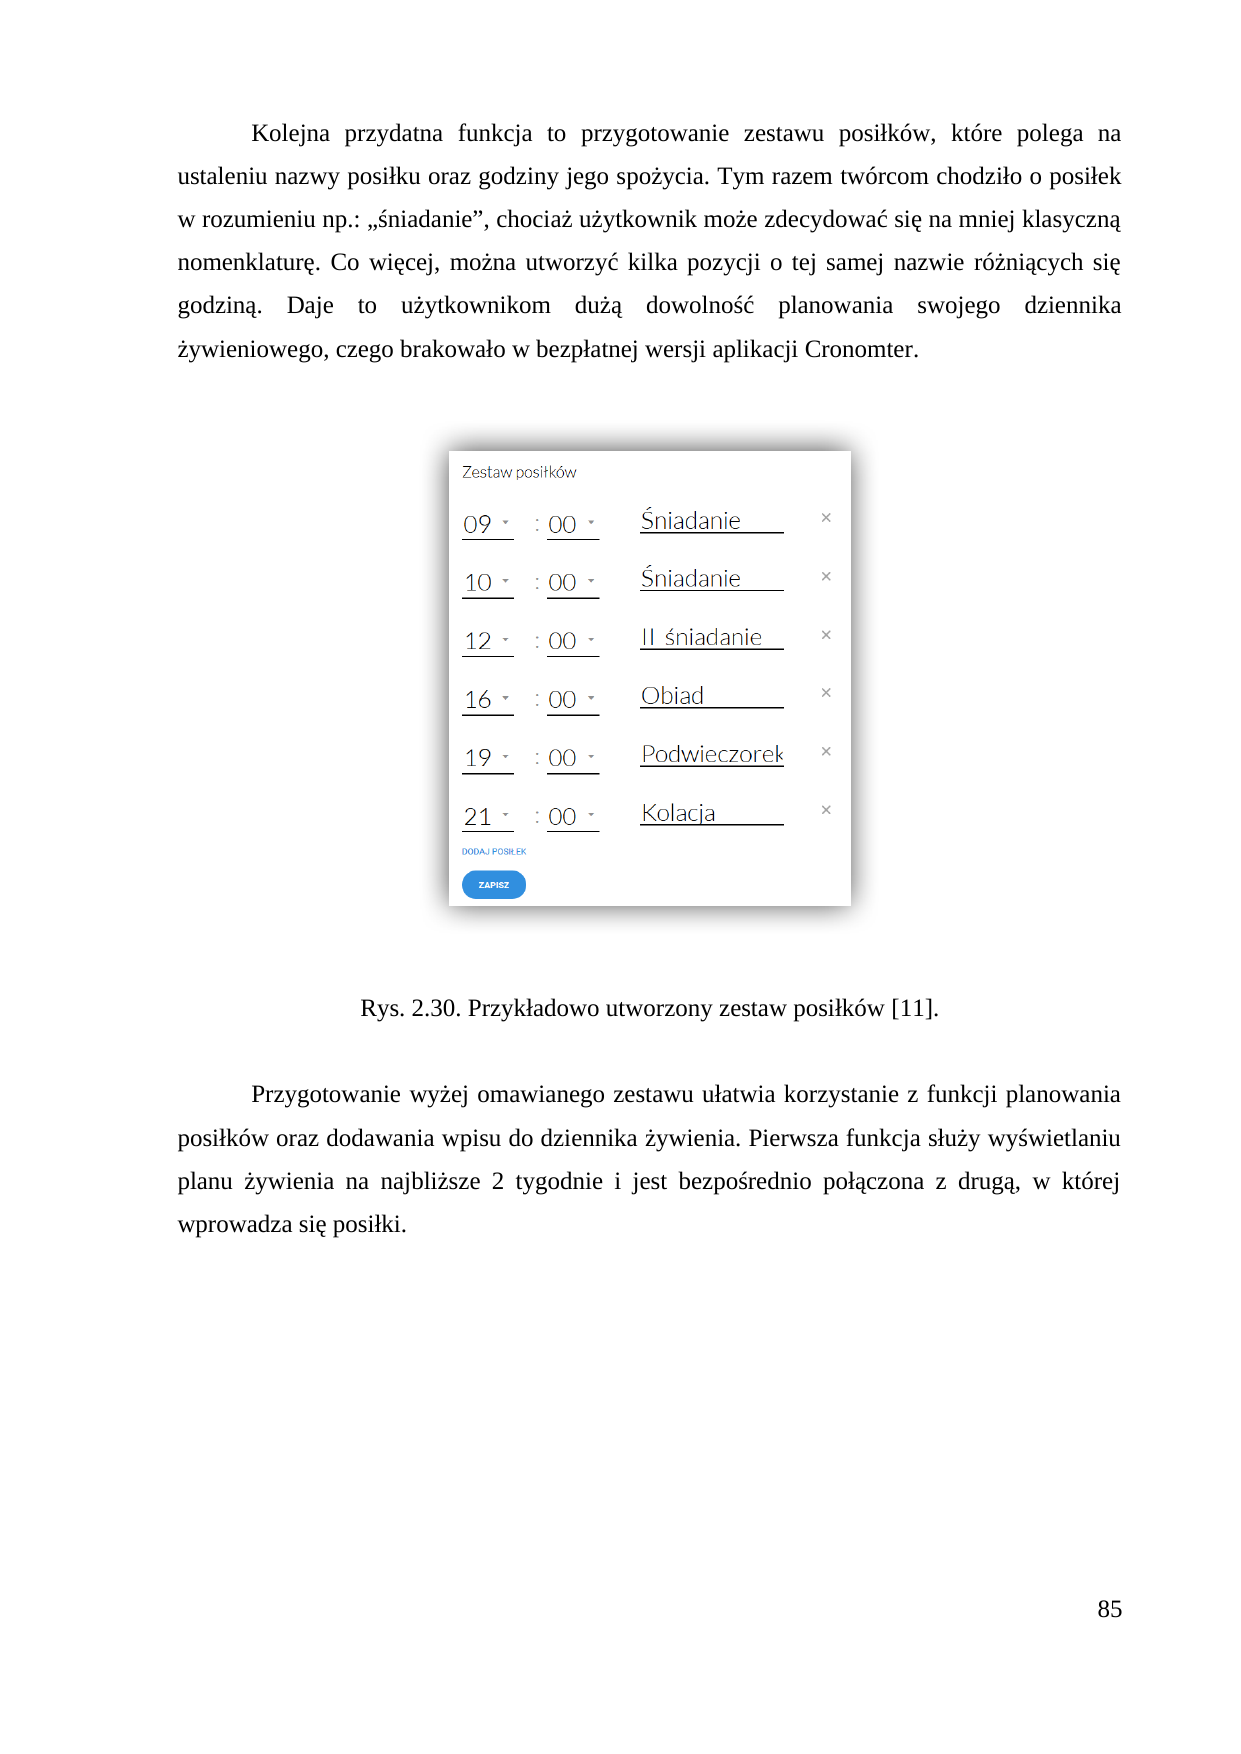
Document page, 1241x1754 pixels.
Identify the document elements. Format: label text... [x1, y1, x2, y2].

text Przygotowanie wyżej omawianego zestawu ułatwia korzystanie z funkcji planowania posiłków oraz dodawania wpisu do dziennika żywienia. Pierwsza funkcja służy wyświetlaniu planu żywienia na najbliższe 2 tygodnie i jest bezpośrednio połączona z drugą, w której wprowadza się posiłki. [177, 1079, 1122, 1238]
picture [449, 451, 851, 906]
text Kolejna przydatna funkcja to przygotowanie zestawu posiłków, które polega na ustaleniu nazwy posiłku oraz godziny jego spożycia. Tym razem twórcom chodziło o posiłek w rozumieniu np.: „śniadanie”, chociaż użytkownik może zdecydować się na mniej klasyczną nomenklaturę. Co więcej, można utworzyć kilka pozycji o tej samej nazwie różniących się godziną. Daje to użytkownikom dużą dowolność planowania swojego dziennika żywieniowego, czego brakowało w bezpłatnej wersji aplikacji Cronomter. [177, 118, 1122, 362]
text Rys. 2.30. Przykładowo utworzony zestaw posiłków [11]. [177, 993, 1122, 1022]
